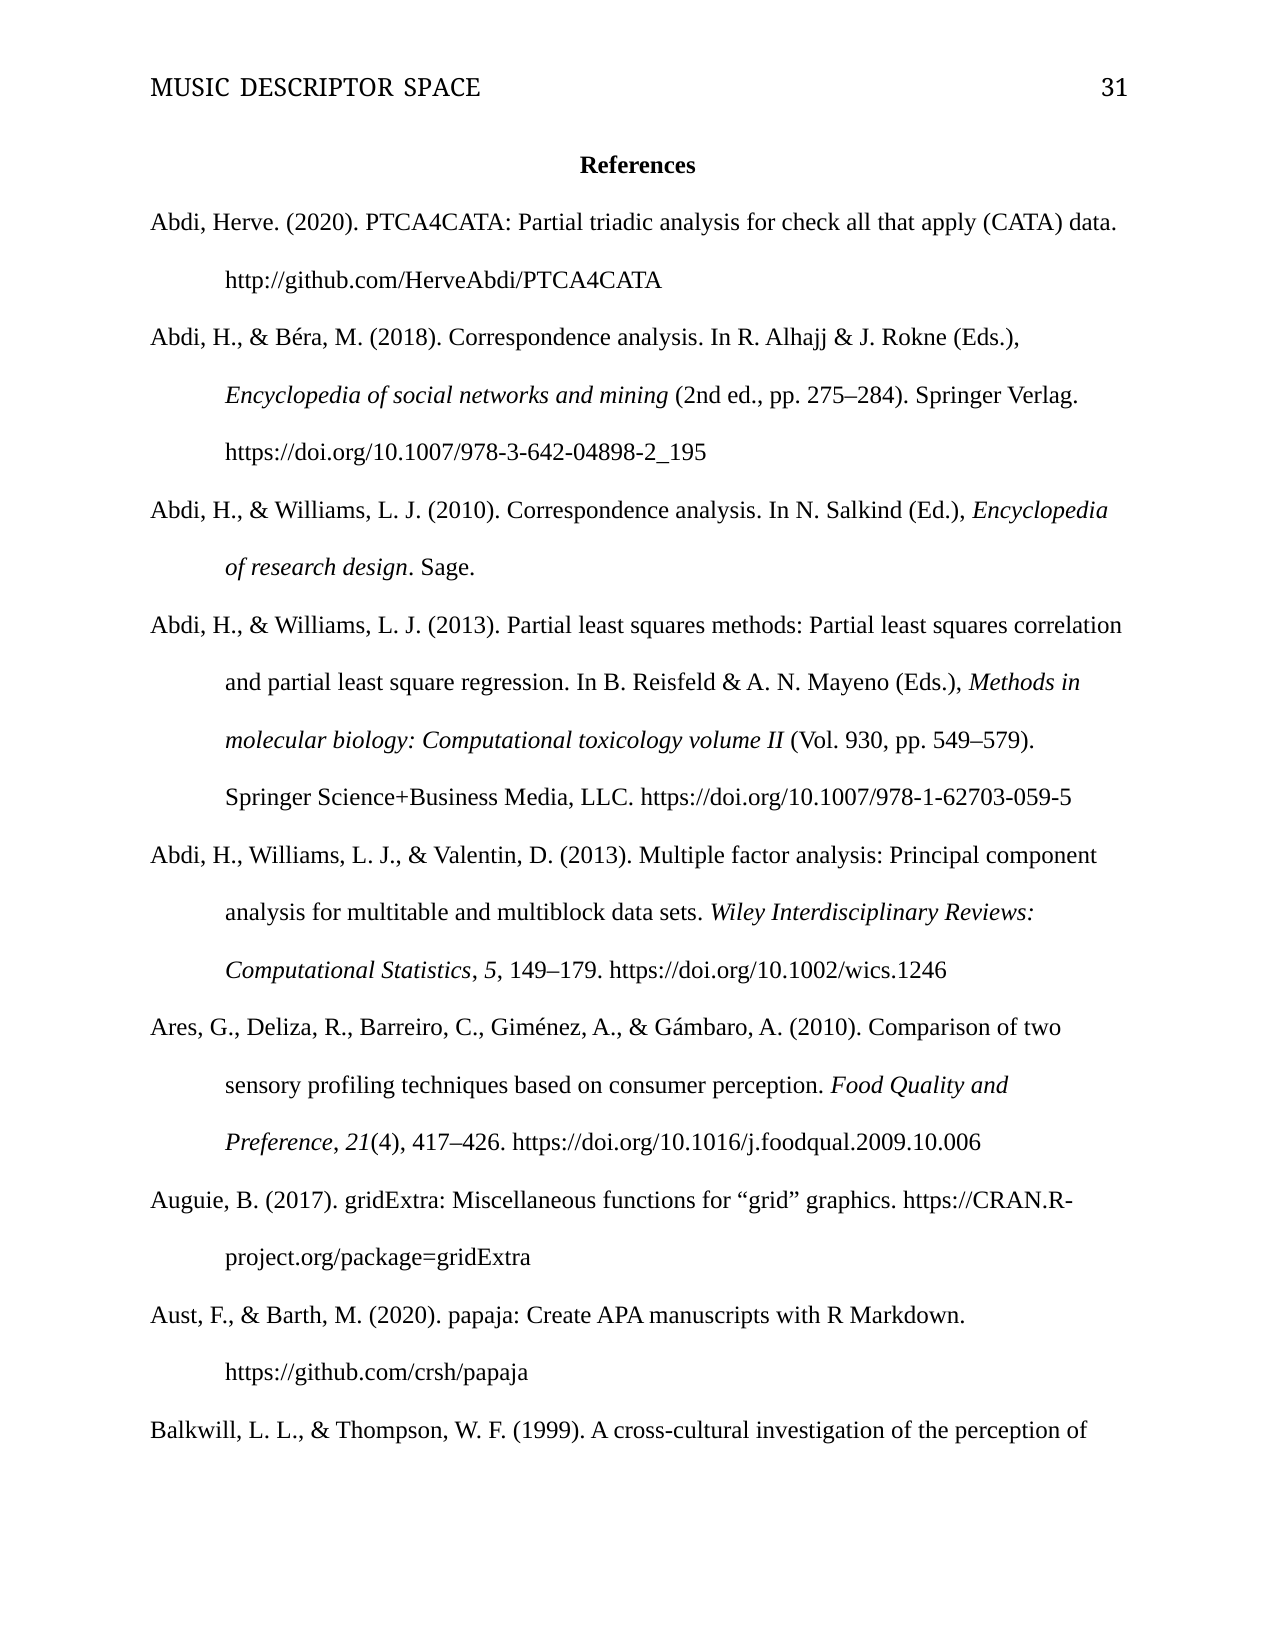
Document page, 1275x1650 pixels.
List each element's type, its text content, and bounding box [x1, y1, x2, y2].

text Ares, G., Deliza, R., Barreiro, C., Giménez, A., & Gámbaro, A. (2010). Comparison of two sensory profiling techniques based on consumer perception. Food Quality and Preference, 21(4), 417–426. https://doi.org/10.1016/j.foodqual.2009.10.006 [150, 1012, 1125, 1156]
text Auguie, B. (2017). gridExtra: Miscellaneous functions for “grid” graphics. https://CRAN.R-project.org/package=gridExtra [150, 1185, 1125, 1271]
text Abdi, Herve. (2020). PTCA4CATA: Partial triadic analysis for check all that apply (CATA) data. http://github.com/HerveAbdi/PTCA4CATA [150, 207, 1125, 294]
text Aust, F., & Barth, M. (2020). papaja: Create APA manuscripts with R Markdown. https://github.com/crsh/papaja [150, 1300, 1125, 1386]
text Abdi, H., Williams, L. J., & Valentin, D. (2013). Multiple factor analysis: Principal component analysis for multitable and multiblock data sets. Wiley Interdisciplinary Reviews: Computational Statistics, 5, 149–179. https://doi.org/10.1002/wics.1246 [150, 840, 1125, 984]
text Abdi, H., & Béra, M. (2018). Correspondence analysis. In R. Alhajj & J. Rokne (Eds.), Encyclopedia of social networks and mining (2nd ed., pp. 275–284). Springer Verlag. https://doi.org/10.1007/978-3-642-04898-2_195 [150, 322, 1125, 466]
text References [150, 150, 1125, 179]
text Abdi, H., & Williams, L. J. (2013). Partial least squares methods: Partial least squares correlation and partial least square regression. In B. Reisfeld & A. N. Mayeno (Eds.), Methods in molecular biology: Computational toxicology volume II (Vol. 930, pp. 549–579). Springer Science+Business Media, LLC. https://doi.org/10.1007/978-1-62703-059-5 [150, 610, 1125, 811]
text Abdi, H., & Williams, L. J. (2010). Correspondence analysis. In N. Salkind (Ed.), Encyclopedia of research design. Sage. [150, 495, 1125, 581]
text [150, 1415, 1125, 1444]
